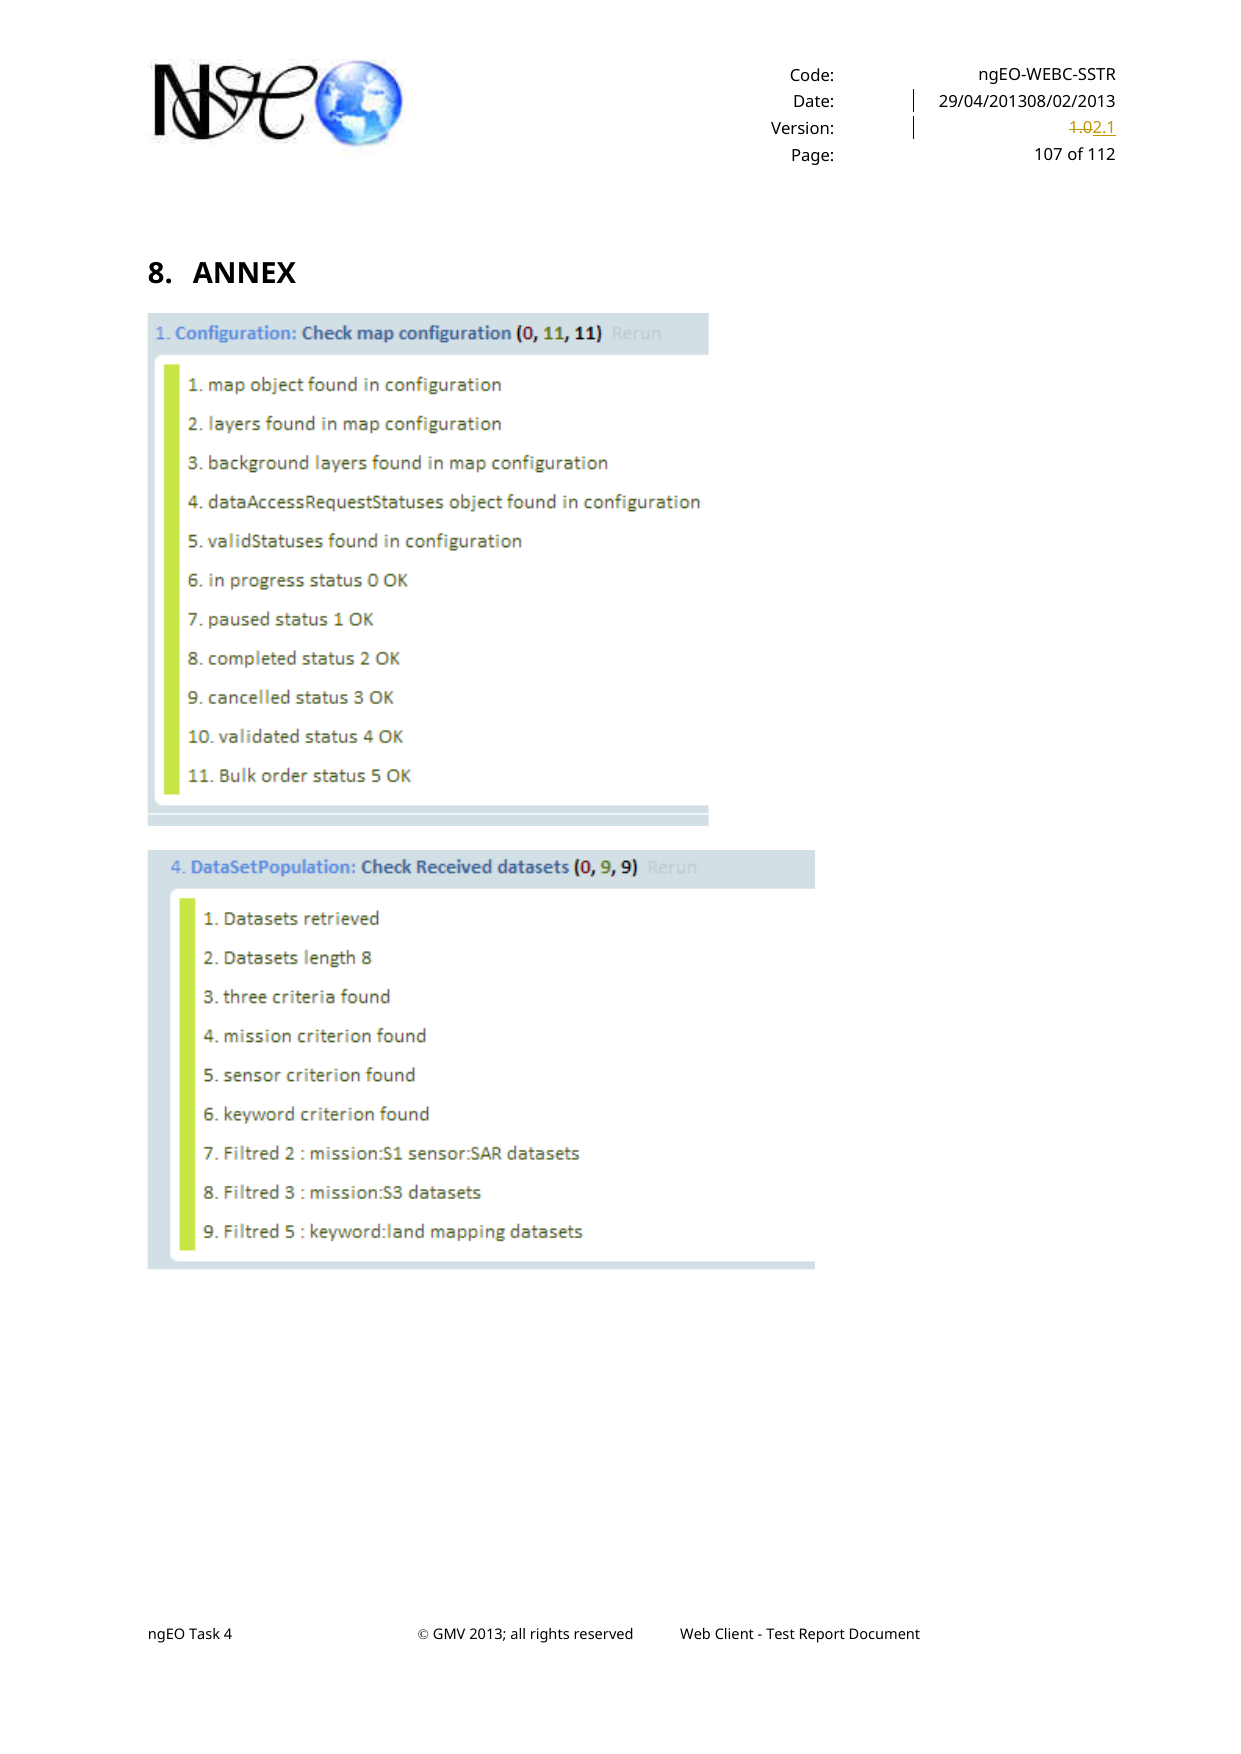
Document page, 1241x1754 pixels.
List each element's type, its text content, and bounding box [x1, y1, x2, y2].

subtitle Annex [148, 253, 1122, 292]
picture [147, 850, 815, 1271]
picture [147, 313, 709, 826]
